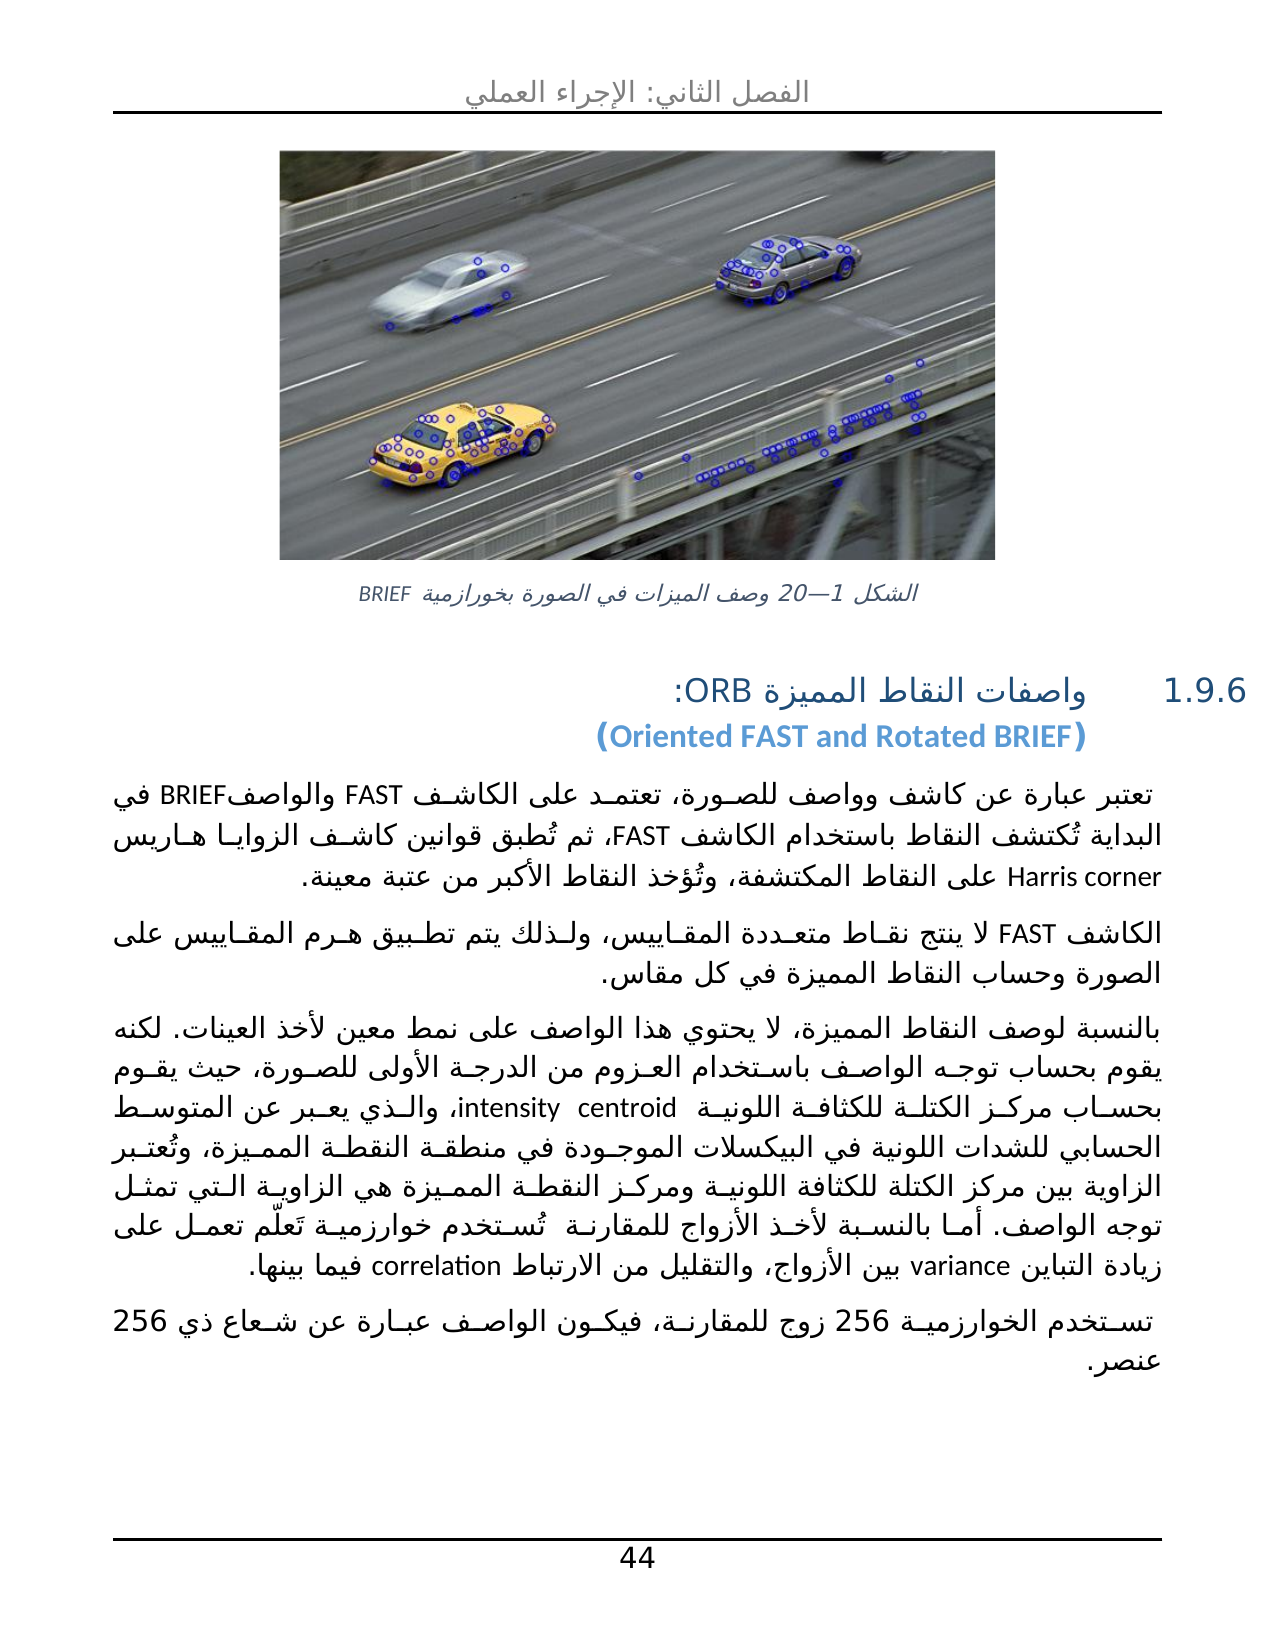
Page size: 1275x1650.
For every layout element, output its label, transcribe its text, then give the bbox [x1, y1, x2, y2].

text تستخدم الخوارزمية 256 زوج للمقارنة، فيكون الواصف عبارة عن شعاع ذي 256 عنصر. [112, 1304, 1162, 1377]
text الشكل ‏1—20 وصف الميزات في الصورة بخورازمية BRIEF [112, 579, 1162, 607]
text (Oriented FAST and Rotated BRIEF) [112, 716, 1162, 756]
text بالنسبة لوصف النقاط المميزة، لا يحتوي هذا الواصف على نمط معين لأخذ العينات. لكنه يقوم بحساب توجه الواصف باستخدام العزوم من الدرجة الأولى للصورة، حيث يقوم بحساب مركز الكتلة للكثافة اللونية intensity centroid، والذي يعبر عن المتوسط الحسابي للشدات اللونية في البيكسلات الموجودة في منطقة النقطة المميزة، وتُعتبر الزاوية بين مركز الكتلة للكثافة اللونية ومركز النقطة المميزة هي الزاوية التي تمثل توجه الواصف. أما بالنسبة لأخذ الأزواج للمقارنة تُستخدم خوارزمية تَعلّم تعمل على زيادة التباين variance بين الأزواج، والتقليل من الارتباط correlation فيما بينها. [112, 1012, 1162, 1283]
picture [279, 150, 996, 560]
text تعتبر عبارة عن كاشف وواصف للصورة، تعتمد على الكاشف FAST والواصفBRIEF في البداية تُكتشف النقاط باستخدام الكاشف FAST، ثم تُطبق قوانين كاشف الزوايا هاريس Harris corner على النقاط المكتشفة، وتُؤخذ النقاط الأكبر من عتبة معينة. [112, 776, 1162, 893]
text الكاشف FAST لا ينتج نقاط متعددة المقاييس، ولذلك يتم تطبيق هرم المقاييس على الصورة وحساب النقاط المميزة في كل مقاس. [112, 915, 1162, 990]
subtitle واصفات النقاط المميزة ORB: [112, 667, 1162, 712]
